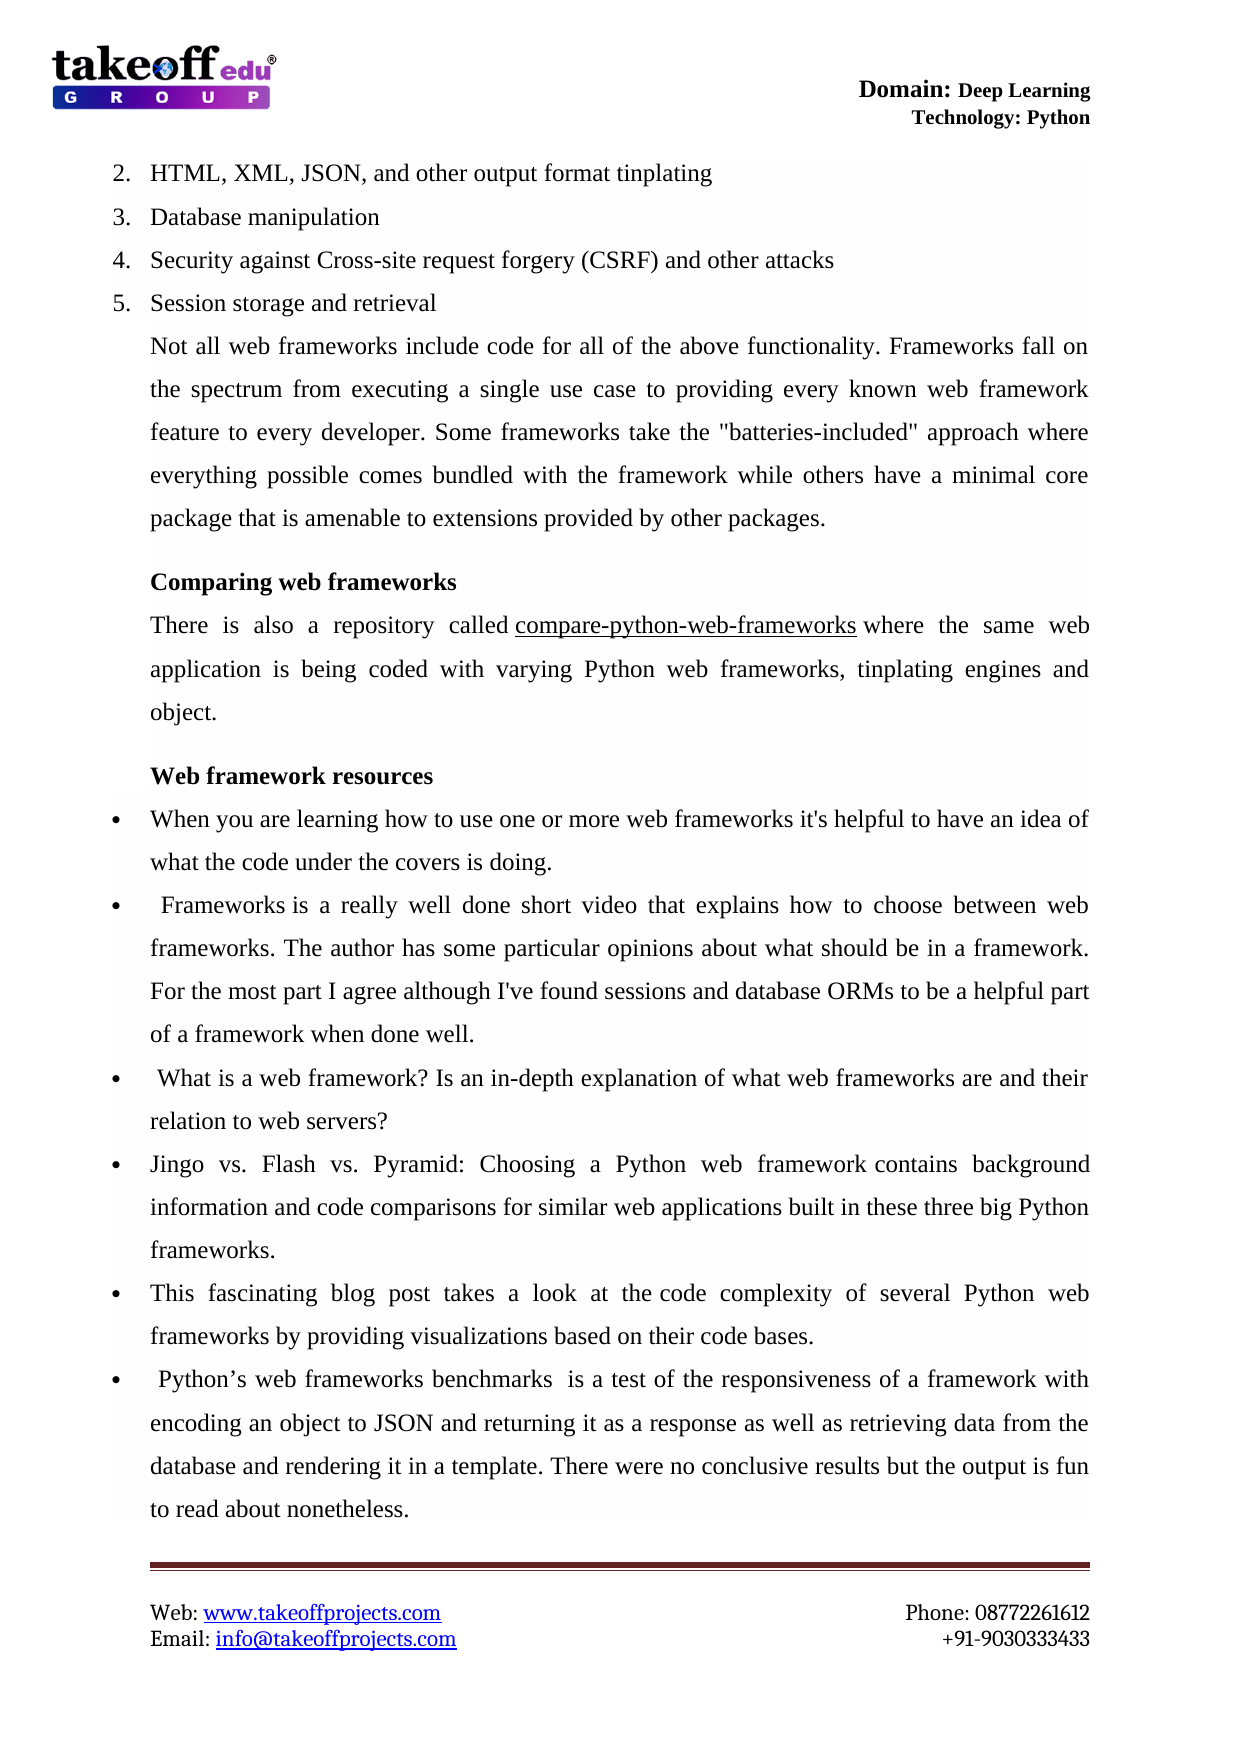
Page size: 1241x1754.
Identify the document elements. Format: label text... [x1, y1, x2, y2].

list When you are learning how to use one or more web frameworks it's helpful to have an idea of what the code under the covers is doing. [112, 804, 1090, 876]
list Python’s web frameworks benchmarks is a test of the responsiveness of a framework with encoding an object to JSON and returning it as a response as well as retrieving data from the database and rendering it in a template. There were no conclusive results but the output is fun to read about nonetheless. [112, 1364, 1090, 1523]
list Security against Cross-site request forgery (CSRF) and other attacks [112, 245, 1090, 273]
subtitle Web framework resources [150, 761, 1090, 789]
list Session storage and retrieval [112, 288, 1090, 317]
list This fascinating blog post takes a look at the code complexity of several Python web frameworks by providing visualizations based on their code bases. [112, 1278, 1090, 1350]
list Jingo vs. Flash vs. Pyramid: Choosing a Python web framework contains background information and code comparisons for similar web applications built in these three big Python frameworks. [112, 1149, 1090, 1264]
picture [49, 41, 279, 118]
subtitle Comparing web frameworks [150, 567, 1090, 596]
text Not all web frameworks include code for all of the above functionality. Frameworks fall on the spectrum from executing a single use case to providing every known web framework feature to every developer. Some frameworks take the "batteries-included" approach where everything possible comes bundled with the framework while others have a minimal core package that is amenable to extensions provided by other packages. [150, 331, 1090, 532]
list Database manipulation [112, 202, 1090, 230]
list Frameworks is a really well done short video that explains how to choose between web frameworks. The author has some particular opinions about what should be in a framework. For the most part I agree although I've found sessions and database ORMs to be a helpful part of a framework when done well. [112, 890, 1090, 1048]
list HTML, XML, JSON, and other output format tinplating [112, 158, 1090, 187]
text There is also a repository called compare-python-web-frameworks where the same web application is being coded with varying Python web frameworks, tinplating engines and object. [150, 611, 1090, 726]
list What is a web framework? Is an in-depth explanation of what web frameworks are and their relation to web servers? [112, 1063, 1090, 1134]
